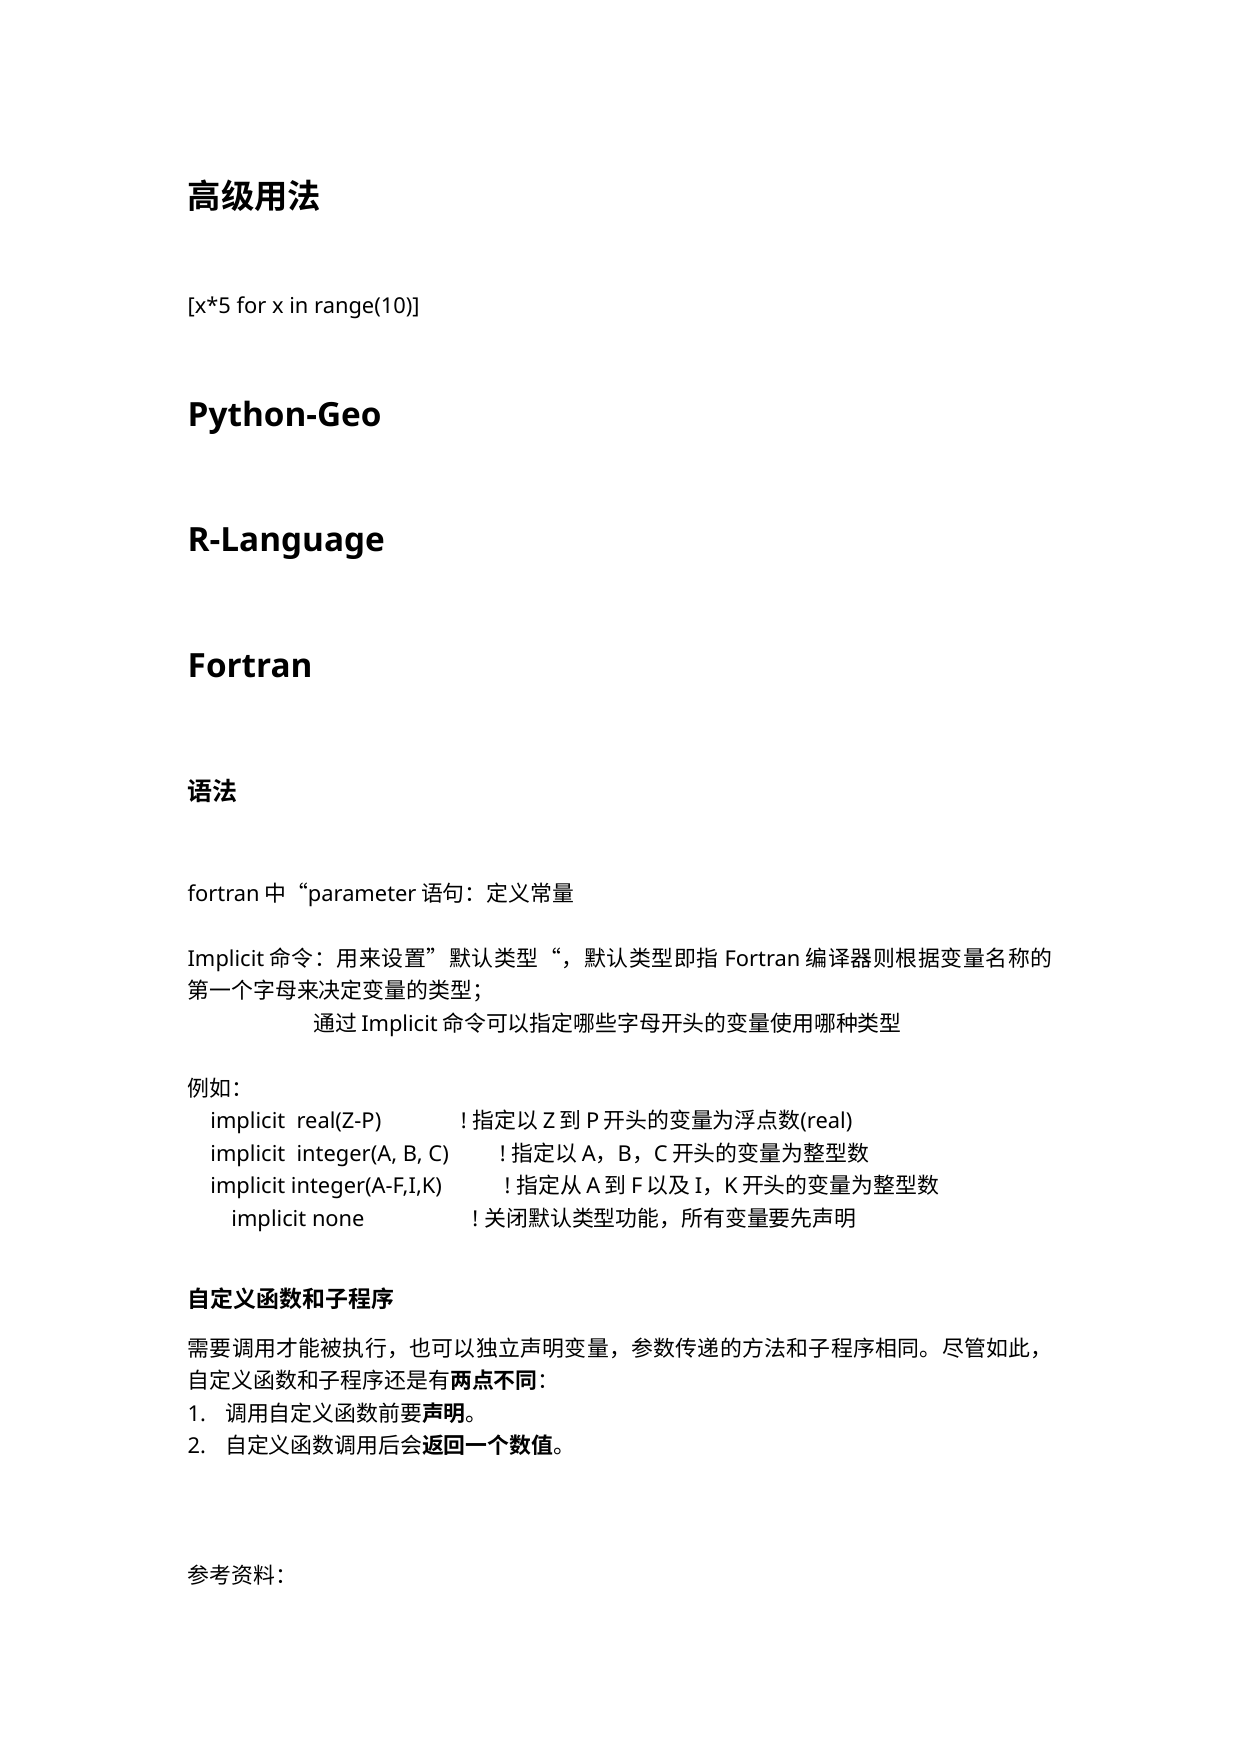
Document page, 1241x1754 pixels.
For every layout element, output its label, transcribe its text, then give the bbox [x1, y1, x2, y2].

text 需要调用才能被执行，也可以独立声明变量，参数传递的方法和子程序相同。尽管如此，自定义函数和子程序还是有两点不同： [187, 1330, 1053, 1395]
text 通过Implicit命令可以指定哪些字母开头的变量使用哪种类型 [187, 1005, 1053, 1038]
text fortran中“parameter语句：定义常量 [187, 875, 1053, 908]
subtitle 语法 [187, 757, 1053, 822]
subtitle Python-Geo [187, 381, 1053, 446]
text 自定义函数和子程序 [187, 1265, 1053, 1330]
list 调用自定义函数前要声明。 [187, 1395, 1053, 1428]
text 例如： [187, 1070, 1053, 1103]
subtitle 高级用法 [187, 162, 1053, 227]
text Implicit命令：用来设置”默认类型“，默认类型即指Fortran编译器则根据变量名称的第一个字母来决定变量的类型； [187, 940, 1053, 1005]
list 自定义函数调用后会返回一个数值。 [187, 1428, 1053, 1460]
text implicit integer(A, B, C) ! 指定以A，B，C开头的变量为整型数 [187, 1135, 1053, 1168]
subtitle Fortran [187, 632, 1053, 697]
text 参考资料： [187, 1558, 1053, 1590]
text [x*5 for x in range(10)] [187, 289, 1053, 322]
subtitle R-Language [187, 506, 1053, 571]
text implicit none ! 关闭默认类型功能，所有变量要先声明 [187, 1200, 1053, 1233]
text implicit real(Z-P) ! 指定以Z到P开头的变量为浮点数(real) [187, 1103, 1053, 1135]
text implicit integer(A-F,I,K) ! 指定从A到F以及I，K开头的变量为整型数 [187, 1168, 1053, 1200]
